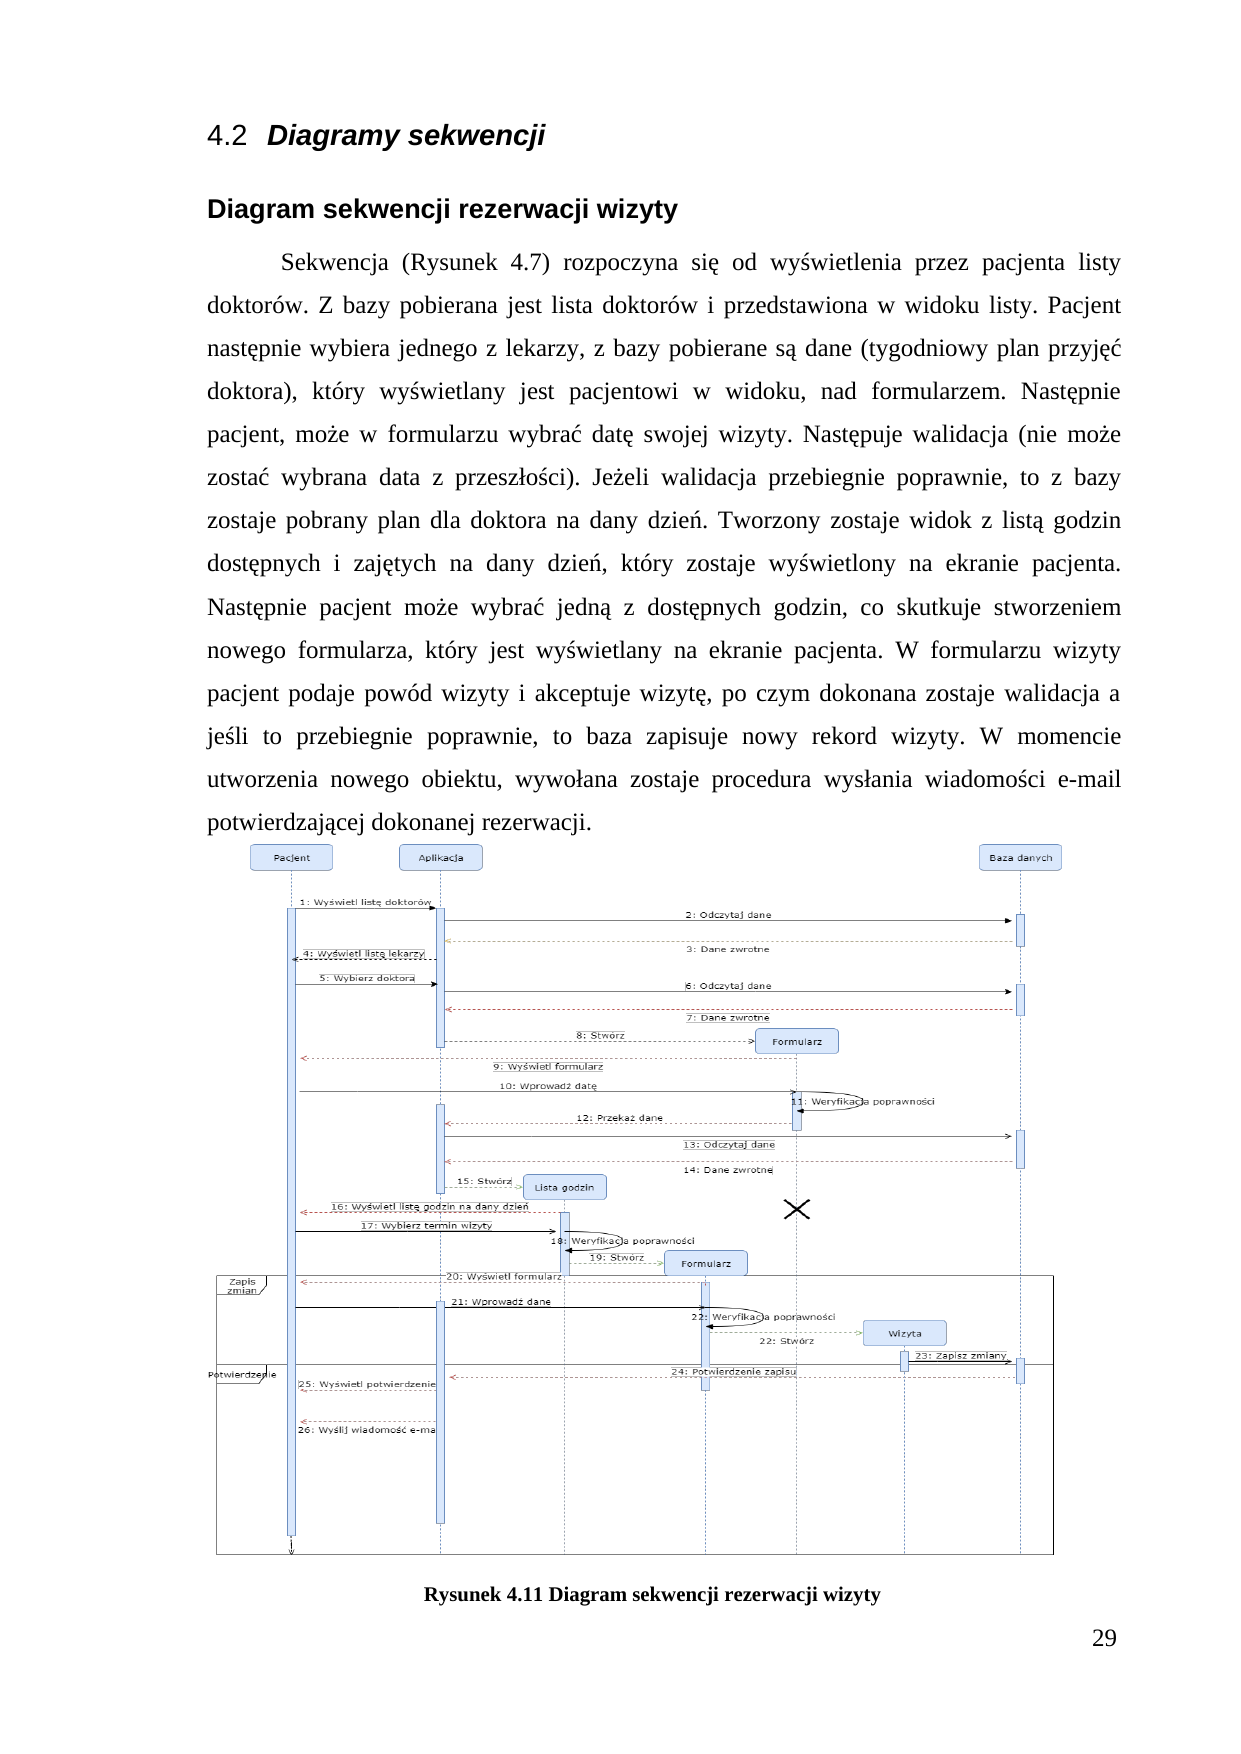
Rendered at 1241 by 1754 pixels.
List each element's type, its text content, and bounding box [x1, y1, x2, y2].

subtitle Diagramy sekwencji [207, 118, 1122, 152]
text Sekwencja (Rysunek 4.7) rozpoczyna się od wyświetlenia przez pacjenta listy doktorów. Z bazy pobierana jest lista doktorów i przedstawiona w widoku listy. Pacjent następnie wybiera jednego z lekarzy, z bazy pobierane są dane (tygodniowy plan przyjęć doktora), który wyświetlany jest pacjentowi w widoku, nad formularzem. Następnie pacjent, może w formularzu wybrać datę swojej wizyty. Następuje walidacja (nie może zostać wybrana data z przeszłości). Jeżeli walidacja przebiegnie poprawnie, to z bazy zostaje pobrany plan dla doktora na dany dzień. Tworzony zostaje widok z listą godzin dostępnych i zajętych na dany dzień, który zostaje wyświetlony na ekranie pacjenta. Następnie pacjent może wybrać jedną z dostępnych godzin, co skutkuje stworzeniem nowego formularza, który jest wyświetlany na ekranie pacjenta. W formularzu wizyty pacjent podaje powód wizyty i akceptuje wizytę, po czym dokonana zostaje walidacja a jeśli to przebiegnie poprawnie, to baza zapisuje nowy rekord wizyty. W momencie utworzenia nowego obiektu, wywołana zostaje procedura wysłania wiadomości e-mail potwierdzającej dokonanej rezerwacji. [207, 247, 1122, 836]
picture [207, 844, 1062, 1560]
subtitle Diagram sekwencji rezerwacji wizyty [207, 193, 1122, 225]
